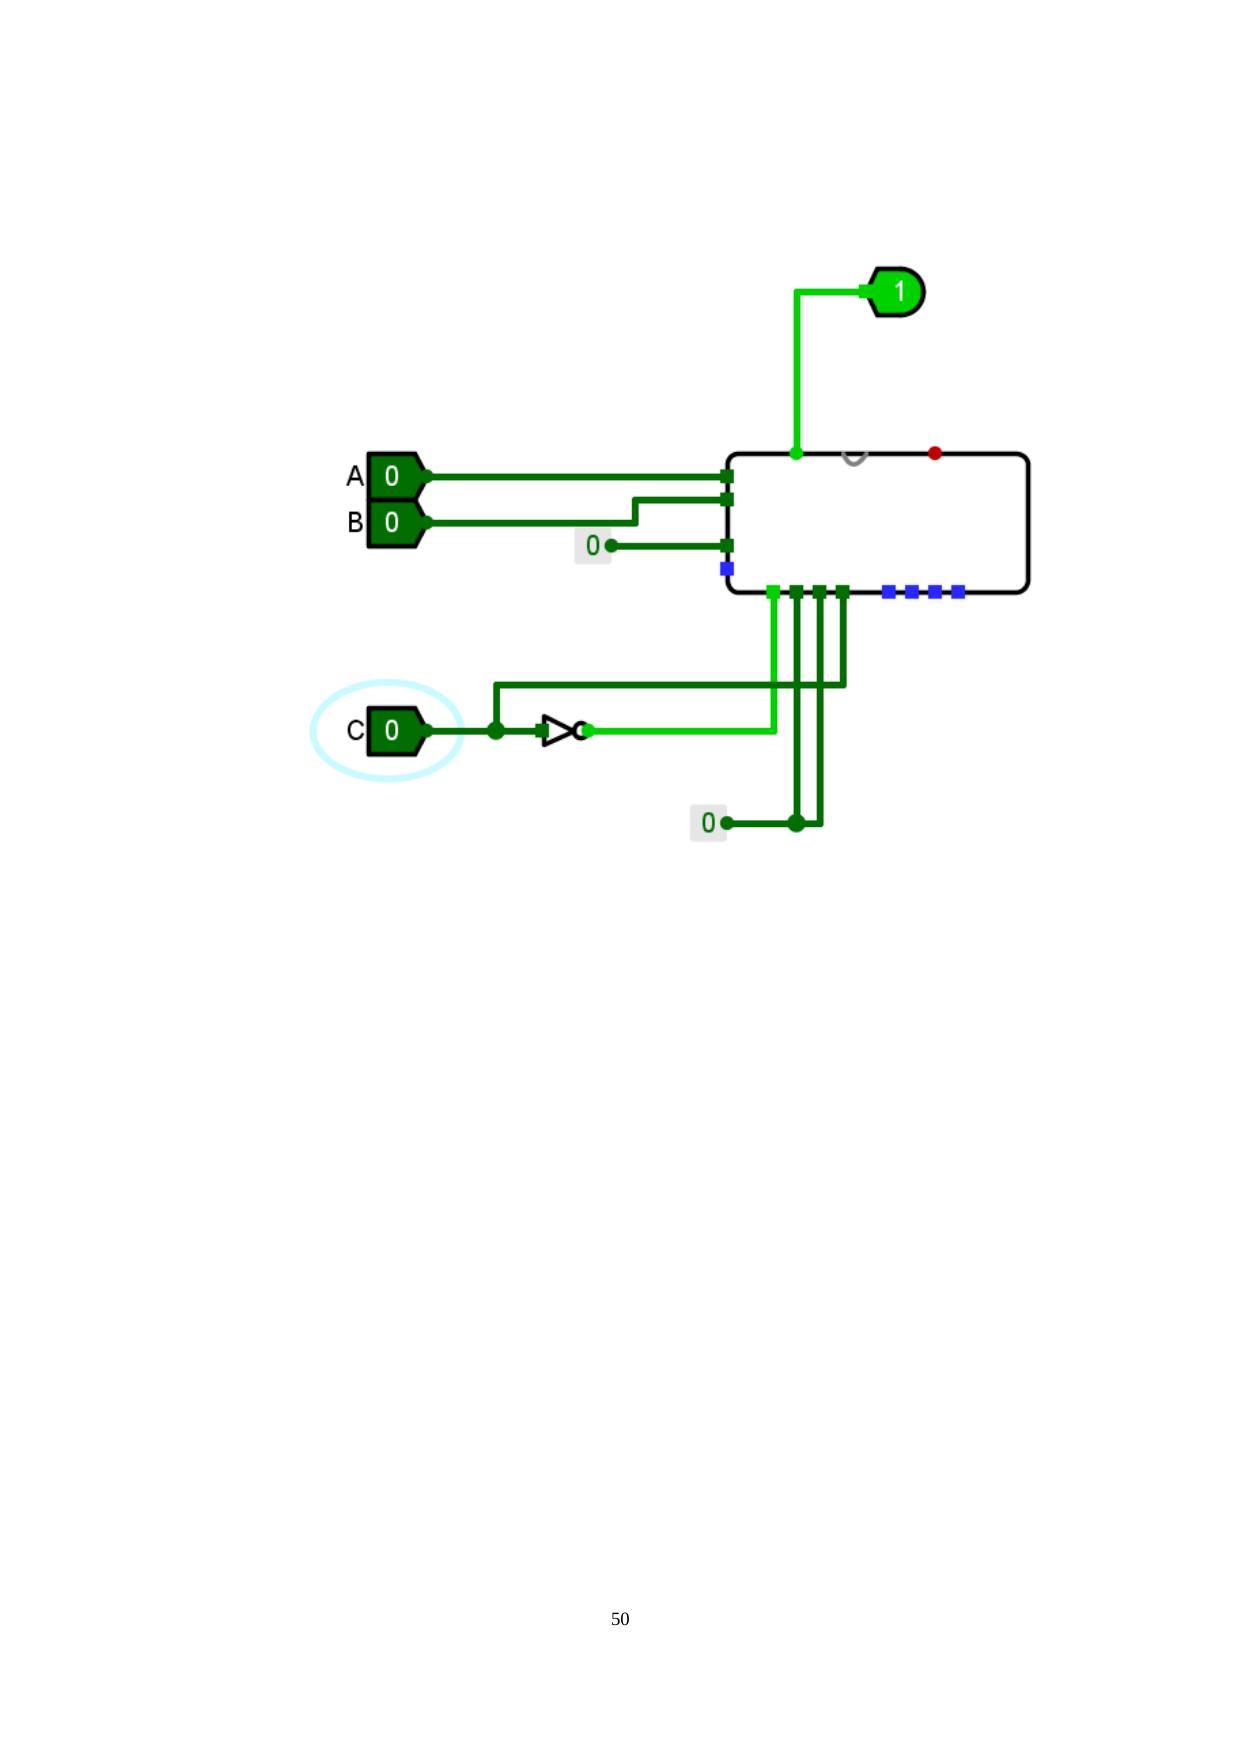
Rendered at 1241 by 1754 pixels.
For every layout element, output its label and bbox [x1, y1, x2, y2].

picture [231, 162, 1097, 947]
